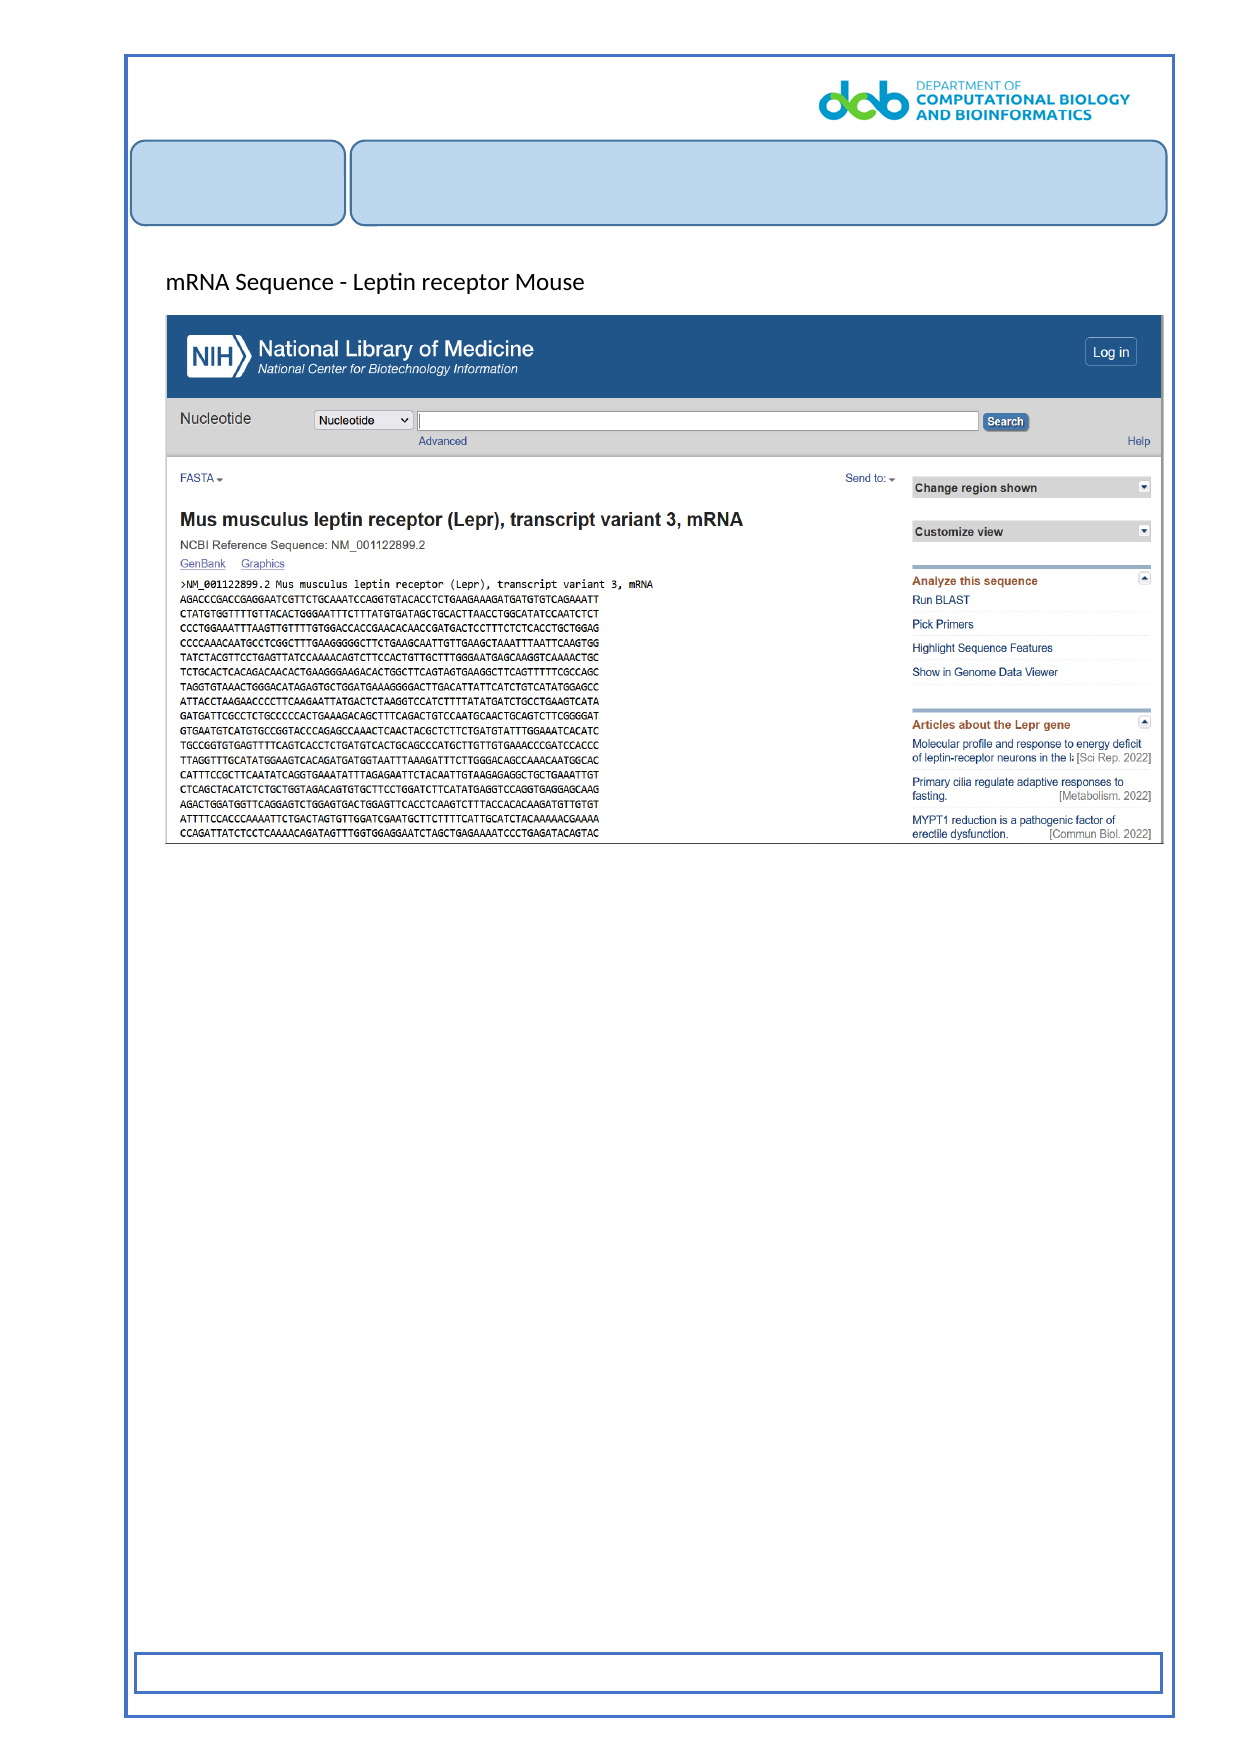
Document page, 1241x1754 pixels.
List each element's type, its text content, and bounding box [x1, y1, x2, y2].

text mRNA Sequence - Leptin receptor Mouse [165, 266, 1163, 296]
picture [165, 315, 1164, 844]
